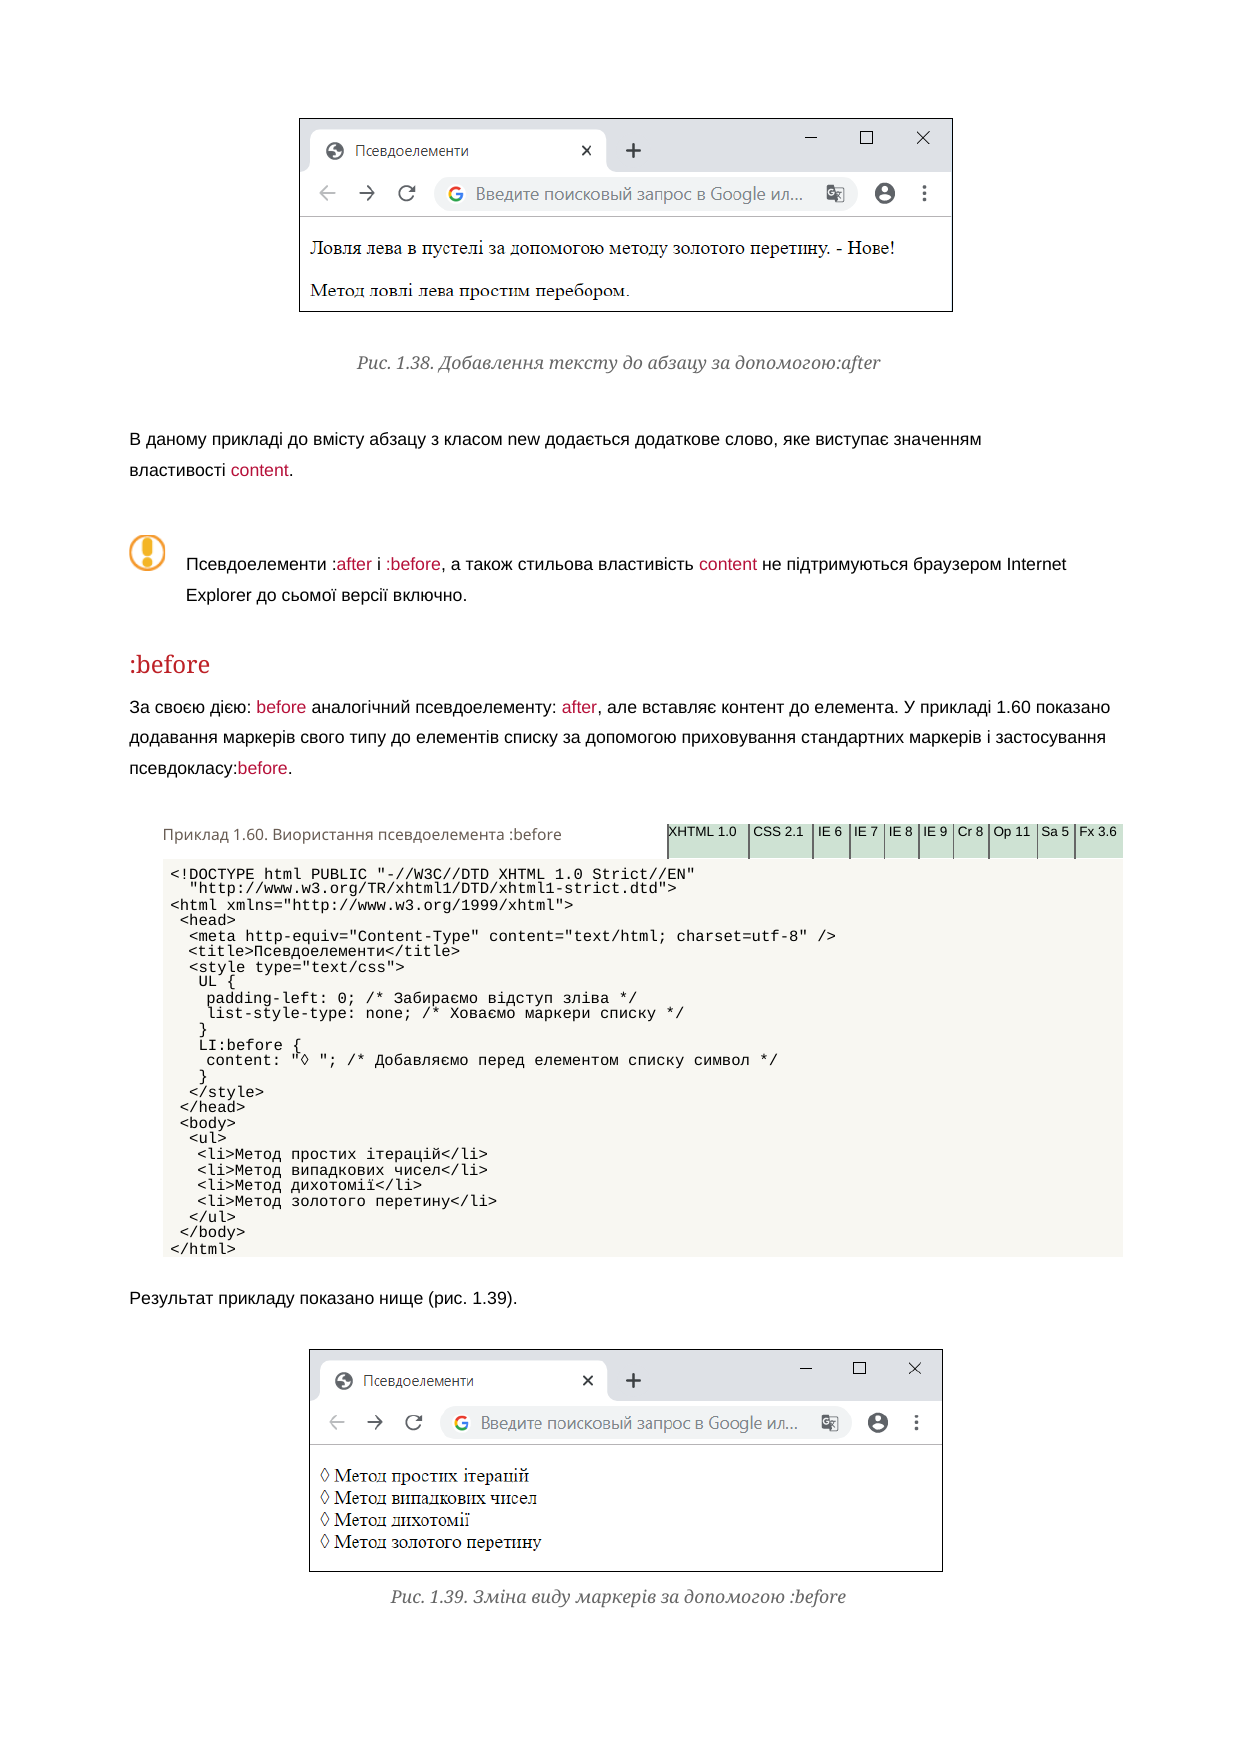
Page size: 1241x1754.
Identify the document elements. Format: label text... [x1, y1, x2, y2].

table_cell <!DOCTYPE html PUBLIC "-//W3C//DTD XHTML 1.0 Strict//EN" "http://www.w3.org/TR/xhtml1/DTD/xhtml1-strict.dtd"> <html xmlns="http://www.w3.org/1999/xhtml"> <head> <meta http-equiv="Content-Type" content="text/html; charset=utf-8" /> <title>Псевдоелементи</title> <style type="text/css"> UL { padding-left: 0; /* Забираємо відступ зліва */ list-style-type: none; /* Ховаємо маркери списку */ } LI:before { content: "◊ "; /* Добавляємо перед елементом списку символ */ } </style> </head> <body> <ul> <li>Метод простих ітерацій</li> <li>Метод випадкових чисел</li> <li>Метод дихотомії</li> <li>Метод золотого перетину</li> </ul> </body> </html> [163, 859, 1123, 1257]
table_header Sa 5 [1038, 824, 1074, 858]
text Рис. 1.39. Зміна виду маркерів за допомогою :before [266, 1584, 973, 1608]
table_header CSS 2.1 [750, 824, 812, 858]
picture [300, 119, 952, 311]
table_header IE 7 [851, 824, 884, 858]
picture [310, 1350, 942, 1571]
text Псевдоелементи :after і :before, а також стильова властивість content не підтримуються браузером Internet Explorer до сьомої версії включно. [129, 535, 1122, 605]
picture [129, 535, 166, 571]
table_header XHTML 1.0 [669, 824, 748, 858]
table_header Cr 8 [954, 824, 988, 858]
text Результат прикладу показано нище (рис. 1.39). [129, 1288, 1122, 1308]
table_header IE 9 [920, 824, 953, 858]
table_header Fx 3.6 [1076, 824, 1123, 858]
table_header Op 11 [990, 824, 1037, 858]
table_header IE 8 [885, 824, 918, 858]
text :before [129, 647, 1122, 680]
text За своєю дією: before аналогічний псевдоелементу: after, але вставляє контент до елемента. У прикладі 1.60 показано додавання маркерів свого типу до елементів списку за допомогою приховування стандартних маркерів і застосування псевдокласу:before. [129, 696, 1122, 778]
text Рис. 1.38. Добавлення тексту до абзацу за допомогою:after [266, 350, 973, 374]
text В даному прикладі до вмісту абзацу з класом new додається додаткове слово, яке виступає значенням властивості content. [129, 429, 1069, 480]
table_header IE 6 [814, 824, 849, 858]
table_header Приклад 1.60. Виористання псевдоелемента :before [163, 824, 667, 858]
